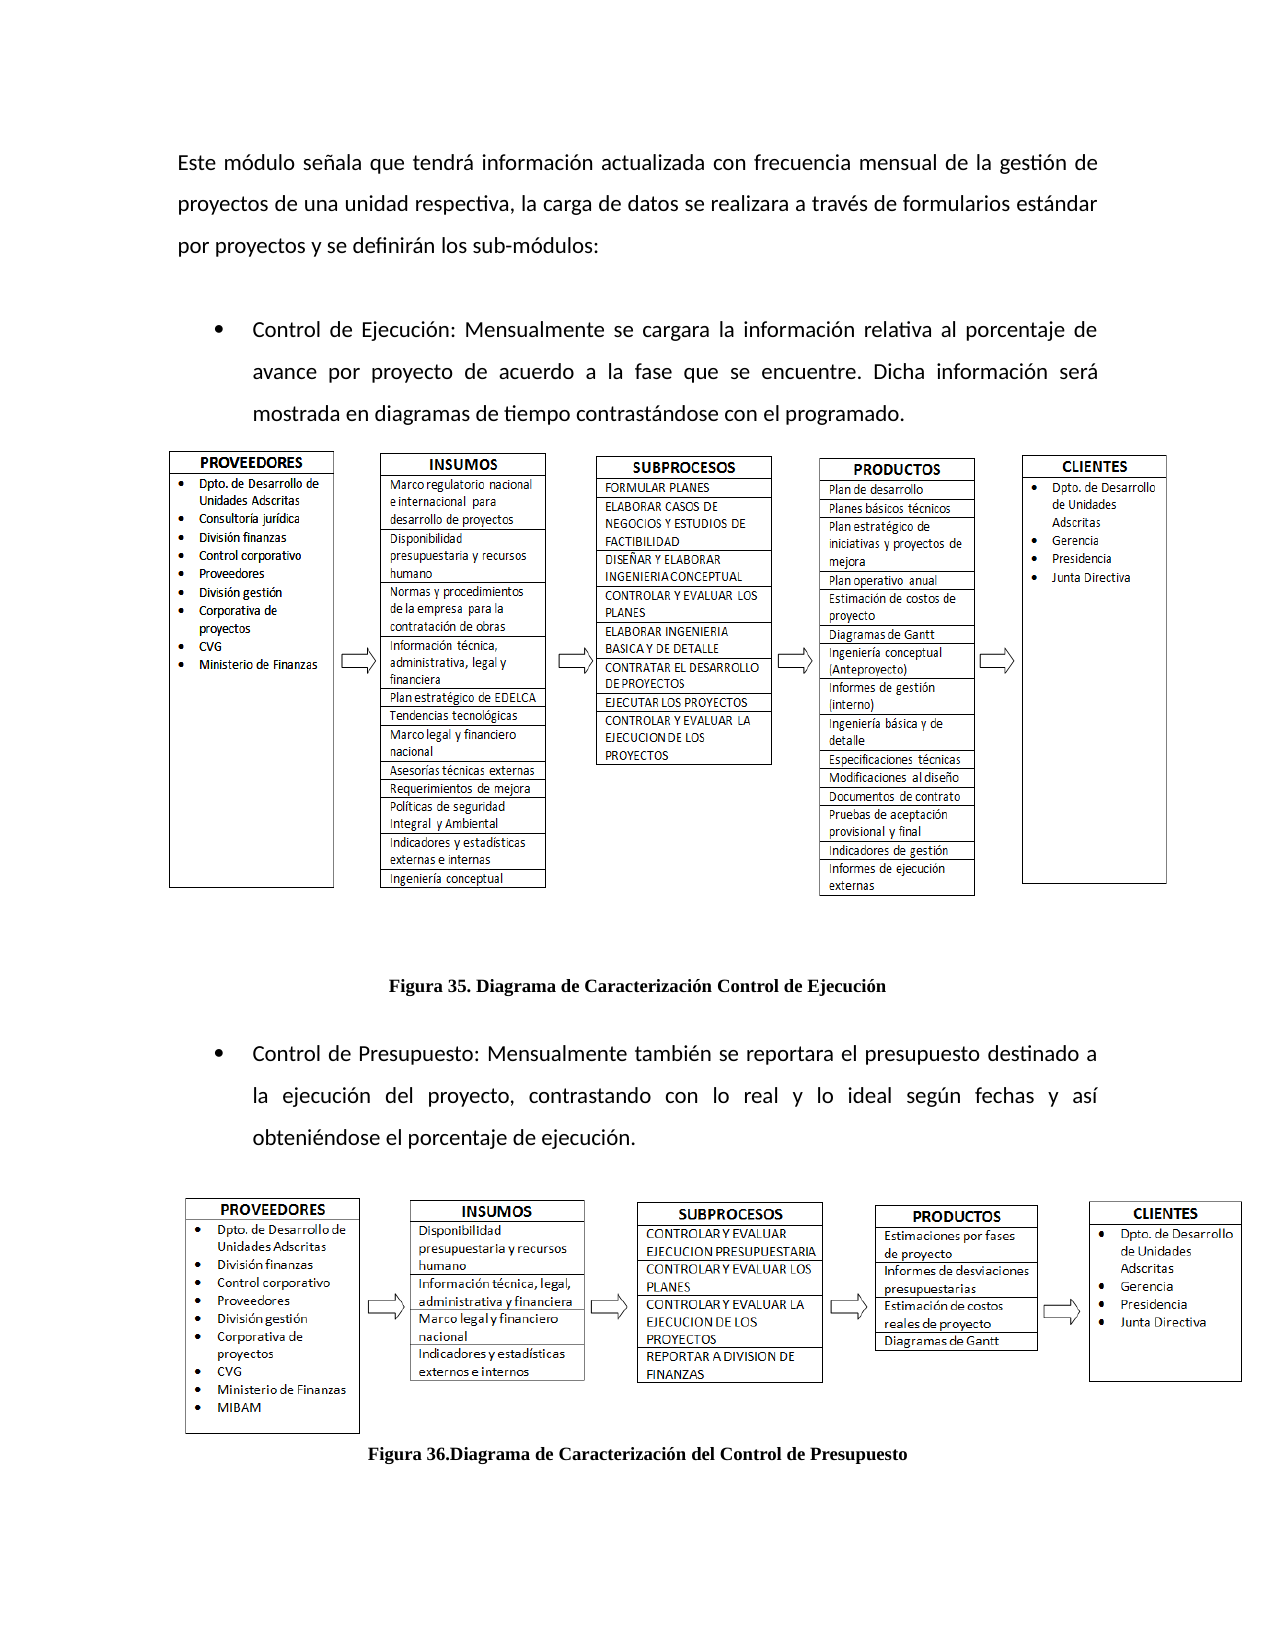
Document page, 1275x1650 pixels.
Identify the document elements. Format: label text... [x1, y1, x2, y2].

list Control de Ejecución: Mensualmente se cargara la información relativa al porcentaje de avance por proyecto de acuerdo a la fase que se encuentre. Dicha información será mostrada en diagramas de tiempo contrastándose con el programado. [215, 316, 1098, 427]
picture [160, 443, 1178, 905]
picture [177, 1193, 1251, 1443]
text Figura 35. Diagrama de Caracterización Control de Ejecución [177, 975, 1098, 996]
text Este módulo señala que tendrá información actualizada con frecuencia mensual de la gestión de proyectos de una unidad respectiva, la carga de datos se realizara a través de formularios estándar por proyectos y se definirán los sub-módulos: [177, 148, 1098, 259]
text Figura 36.Diagrama de Caracterización del Control de Presupuesto [177, 1443, 1098, 1464]
list Control de Presupuesto: Mensualmente también se reportara el presupuesto destinado a la ejecución del proyecto, contrastando con lo real y lo ideal según fechas y así obteniéndose el porcentaje de ejecución. [215, 1039, 1098, 1151]
